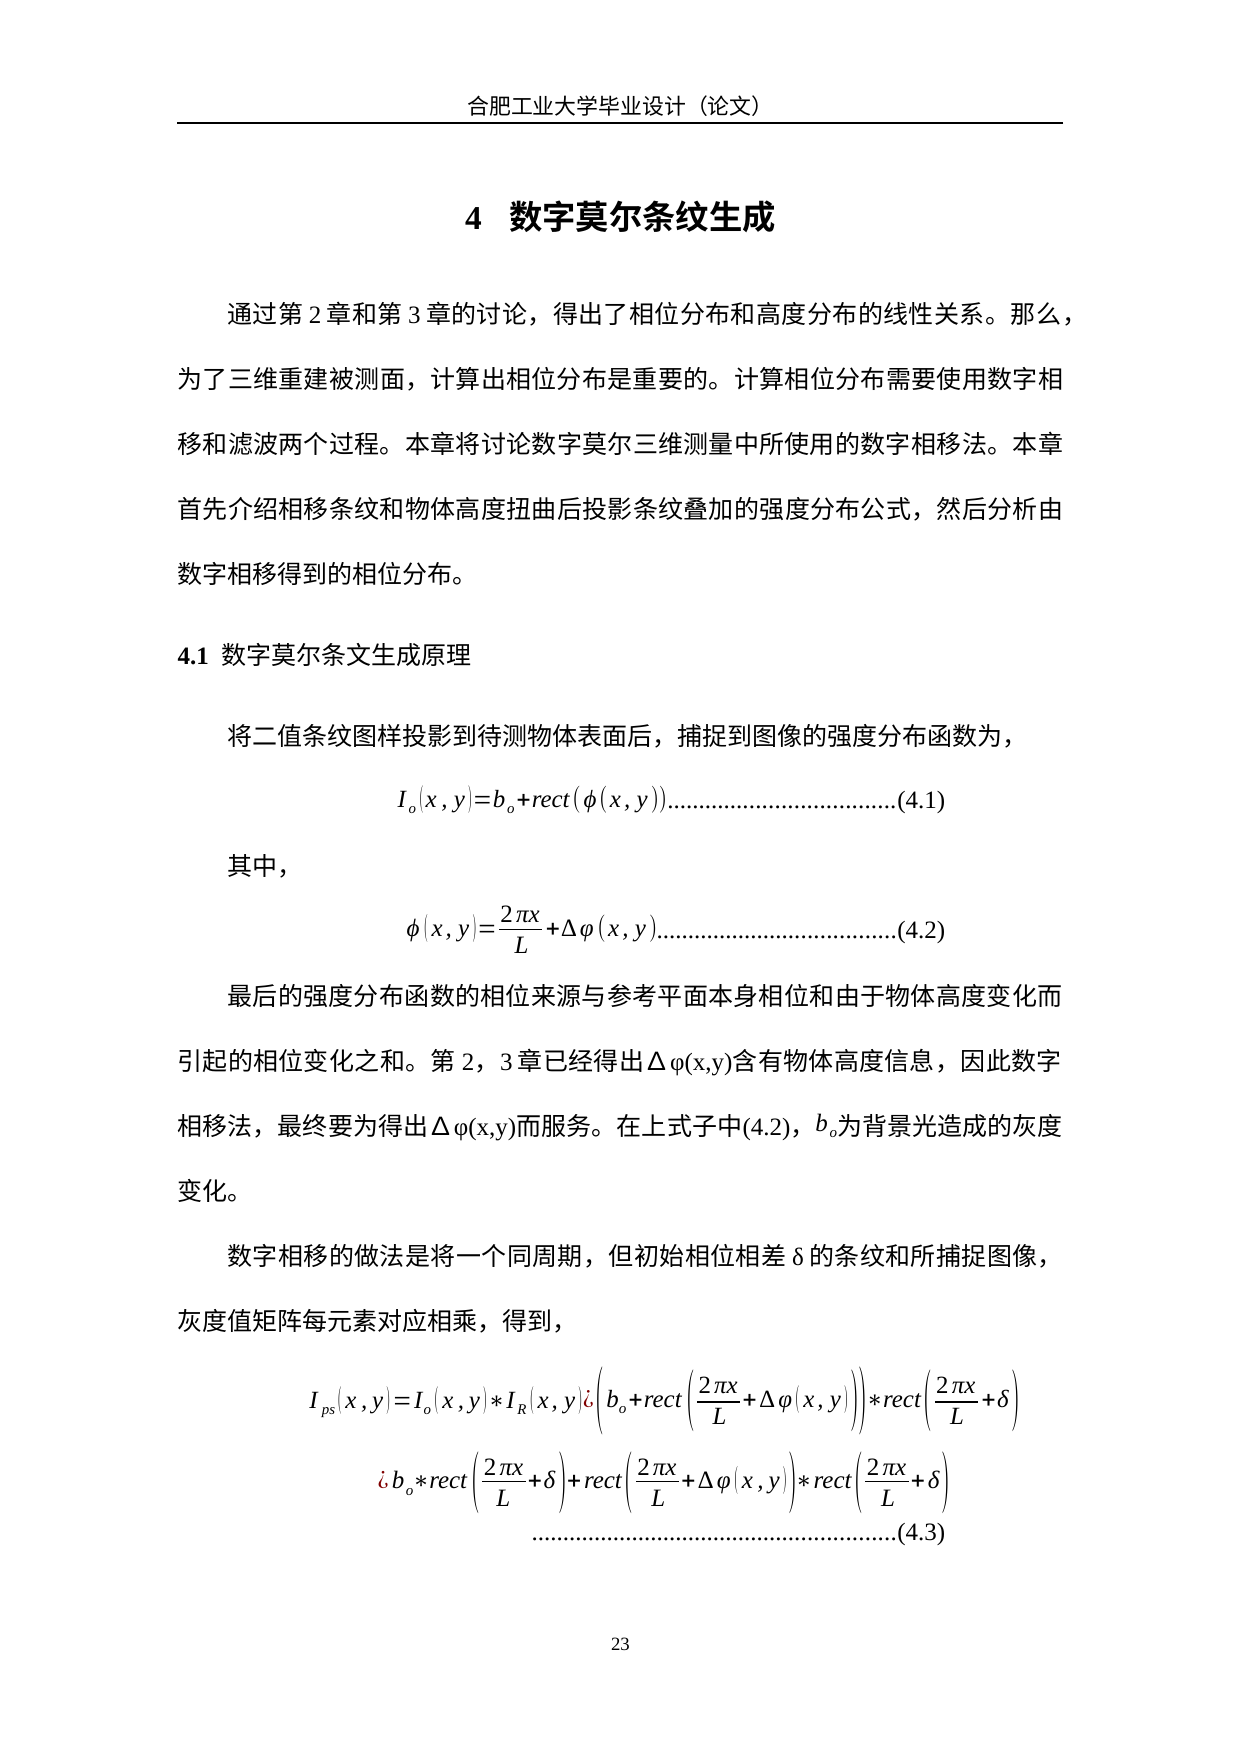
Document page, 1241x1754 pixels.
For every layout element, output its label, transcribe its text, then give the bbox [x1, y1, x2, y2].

text 最后的强度分布函数的相位来源与参考平面本身相位和由于物体高度变化而引起的相位变化之和。第2，3章已经得出∆φ(x,y)含有物体高度信息，因此数字相移法，最终要为得出∆φ(x,y)而服务。在上式子中(4.2)，为背景光造成的灰度变化。 [177, 962, 1063, 1222]
text (4.3) [265, 1515, 1063, 1547]
text (4.1) [177, 767, 1063, 832]
text 将二值条纹图样投影到待测物体表面后，捕捉到图像的强度分布函数为， [177, 702, 1063, 767]
text 数字莫尔条文生成原理 [177, 621, 1063, 686]
text (4.2) [177, 897, 1063, 962]
text 数字莫尔条纹生成 [177, 182, 1063, 247]
text 其中， [177, 832, 1063, 897]
text 通过第2章和第3章的讨论，得出了相位分布和高度分布的线性关系。那么，为了三维重建被测面，计算出相位分布是重要的。计算相位分布需要使用数字相移和滤波两个过程。本章将讨论数字莫尔三维测量中所使用的数字相移法。本章首先介绍相移条纹和物体高度扭曲后投影条纹叠加的强度分布公式，然后分析由数字相移得到的相位分布。 [177, 280, 1063, 605]
text 数字相移的做法是将一个同周期，但初始相位相差δ的条纹和所捕捉图像，灰度值矩阵每元素对应相乘，得到， [177, 1222, 1063, 1352]
